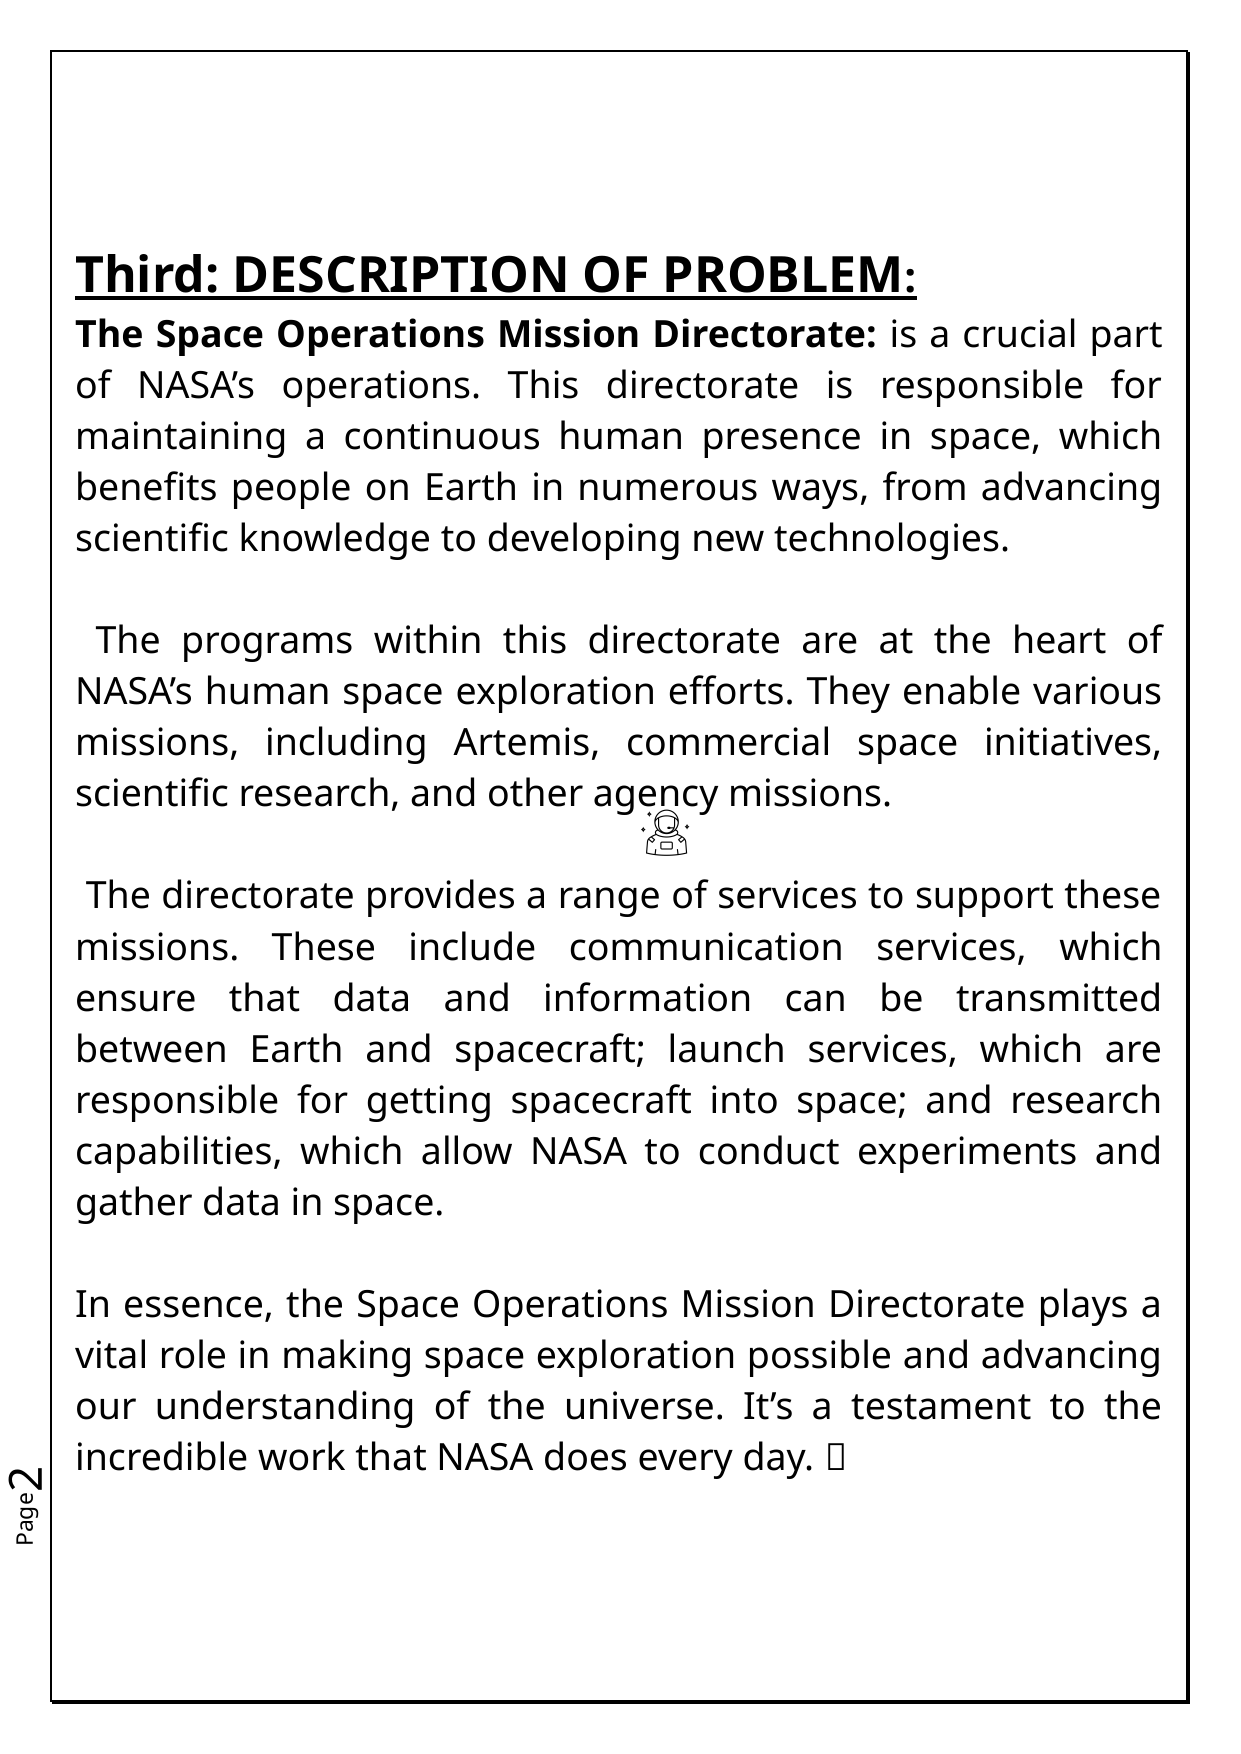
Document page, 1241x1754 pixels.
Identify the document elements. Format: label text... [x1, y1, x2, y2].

text Third: DESCRIPTION OF PROBLEM: [75, 239, 1163, 307]
picture [639, 818, 694, 861]
text The directorate provides a range of services to support these missions. These include communication services, which ensure that data and information can be transmitted between Earth and spacecraft; launch services, which are responsible for getting spacecraft into space; and research capabilities, which allow NASA to conduct experiments and gather data in space. [75, 869, 1163, 1226]
text The programs within this directorate are at the heart of NASA’s human space exploration efforts. They enable various missions, including Artemis, commercial space initiatives, scientific research, and other agency missions. [75, 614, 1163, 818]
text In essence, the Space Operations Mission Directorate plays a vital role in making space exploration possible and advancing our understanding of the universe. It’s a testament to the incredible work that NASA does every day. 🚀 [75, 1277, 1163, 1481]
text The Space Operations Mission Directorate: is a crucial part of NASA’s operations. This directorate is responsible for maintaining a continuous human presence in space, which benefits people on Earth in numerous ways, from advancing scientific knowledge to developing new technologies. [75, 307, 1163, 563]
